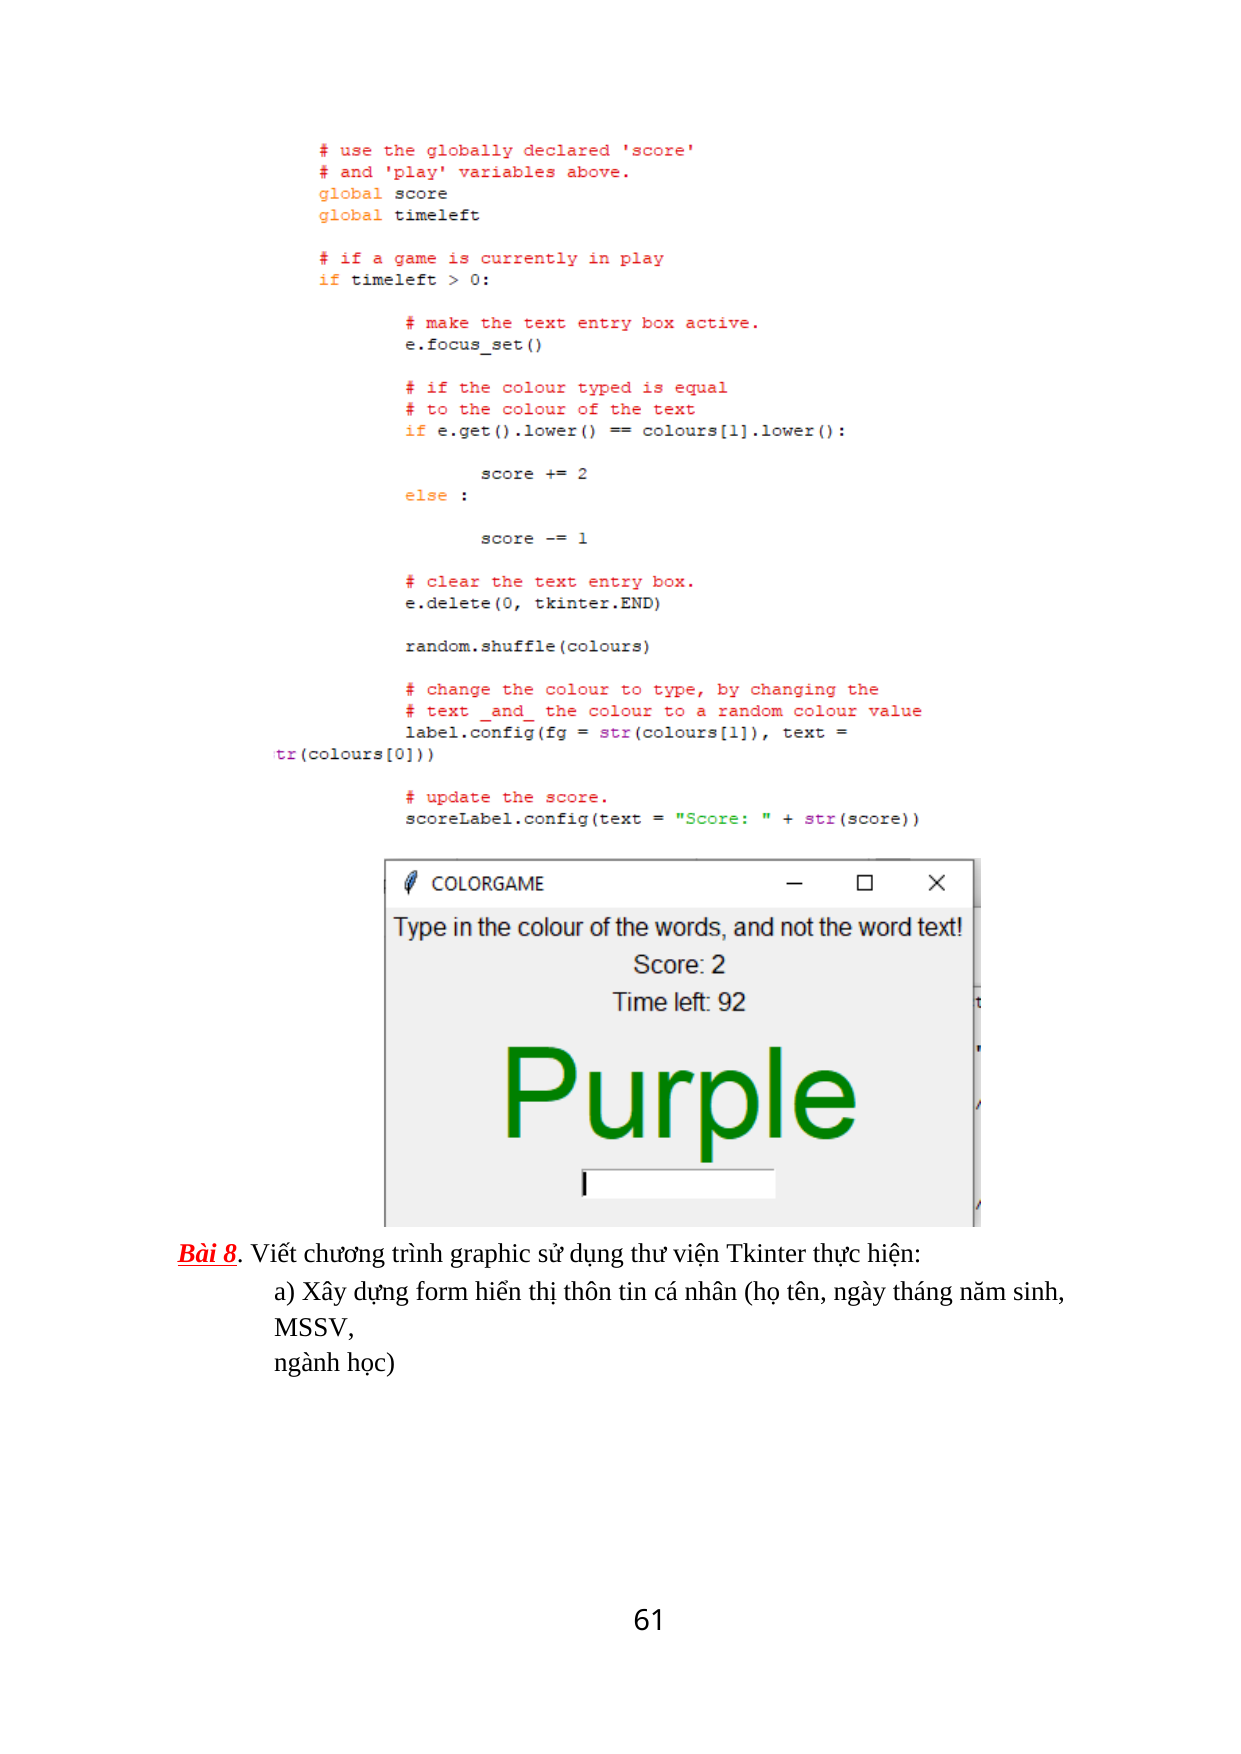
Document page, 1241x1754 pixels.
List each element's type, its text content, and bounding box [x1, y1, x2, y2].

picture [273, 118, 1098, 855]
list ngành học) [274, 1346, 1122, 1377]
list a) Xây dựng form hiển thị thôn tin cá nhân (họ tên, ngày tháng năm sinh, MSSV, [274, 1275, 1122, 1342]
text Bài 8. Viết chương trình graphic sử dụng thư viện Tkinter thực hiện: [177, 1237, 1122, 1269]
picture [383, 858, 981, 1227]
